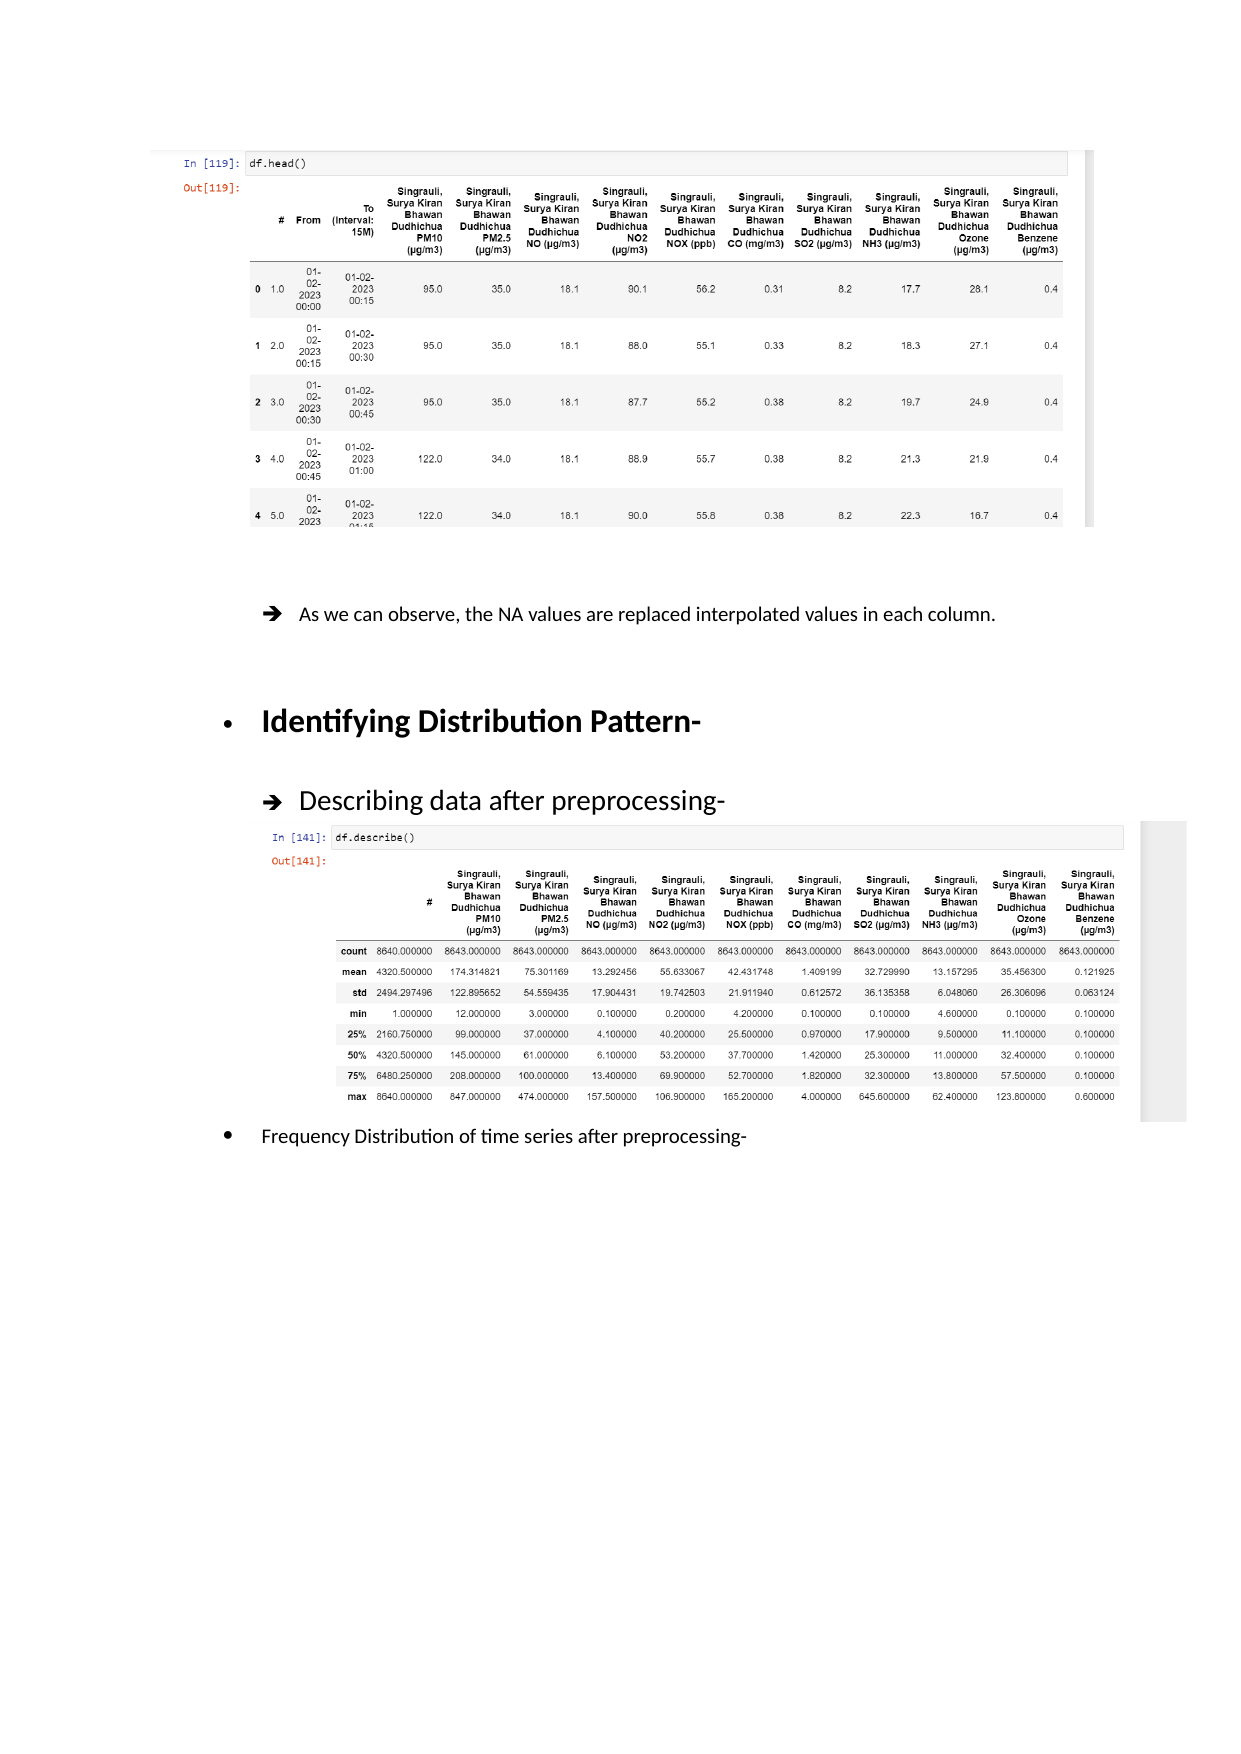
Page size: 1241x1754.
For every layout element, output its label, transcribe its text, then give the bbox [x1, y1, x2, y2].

list Describing data after preprocessing- [261, 782, 1090, 818]
list As we can observe, the NA values are replaced interpolated values in each column. [261, 601, 1090, 626]
list Frequency Distribution of time series after preprocessing- [224, 1124, 1090, 1149]
picture [150, 150, 1094, 527]
list Identifying Distribution Pattern- [224, 700, 1090, 741]
picture [246, 821, 1187, 1122]
